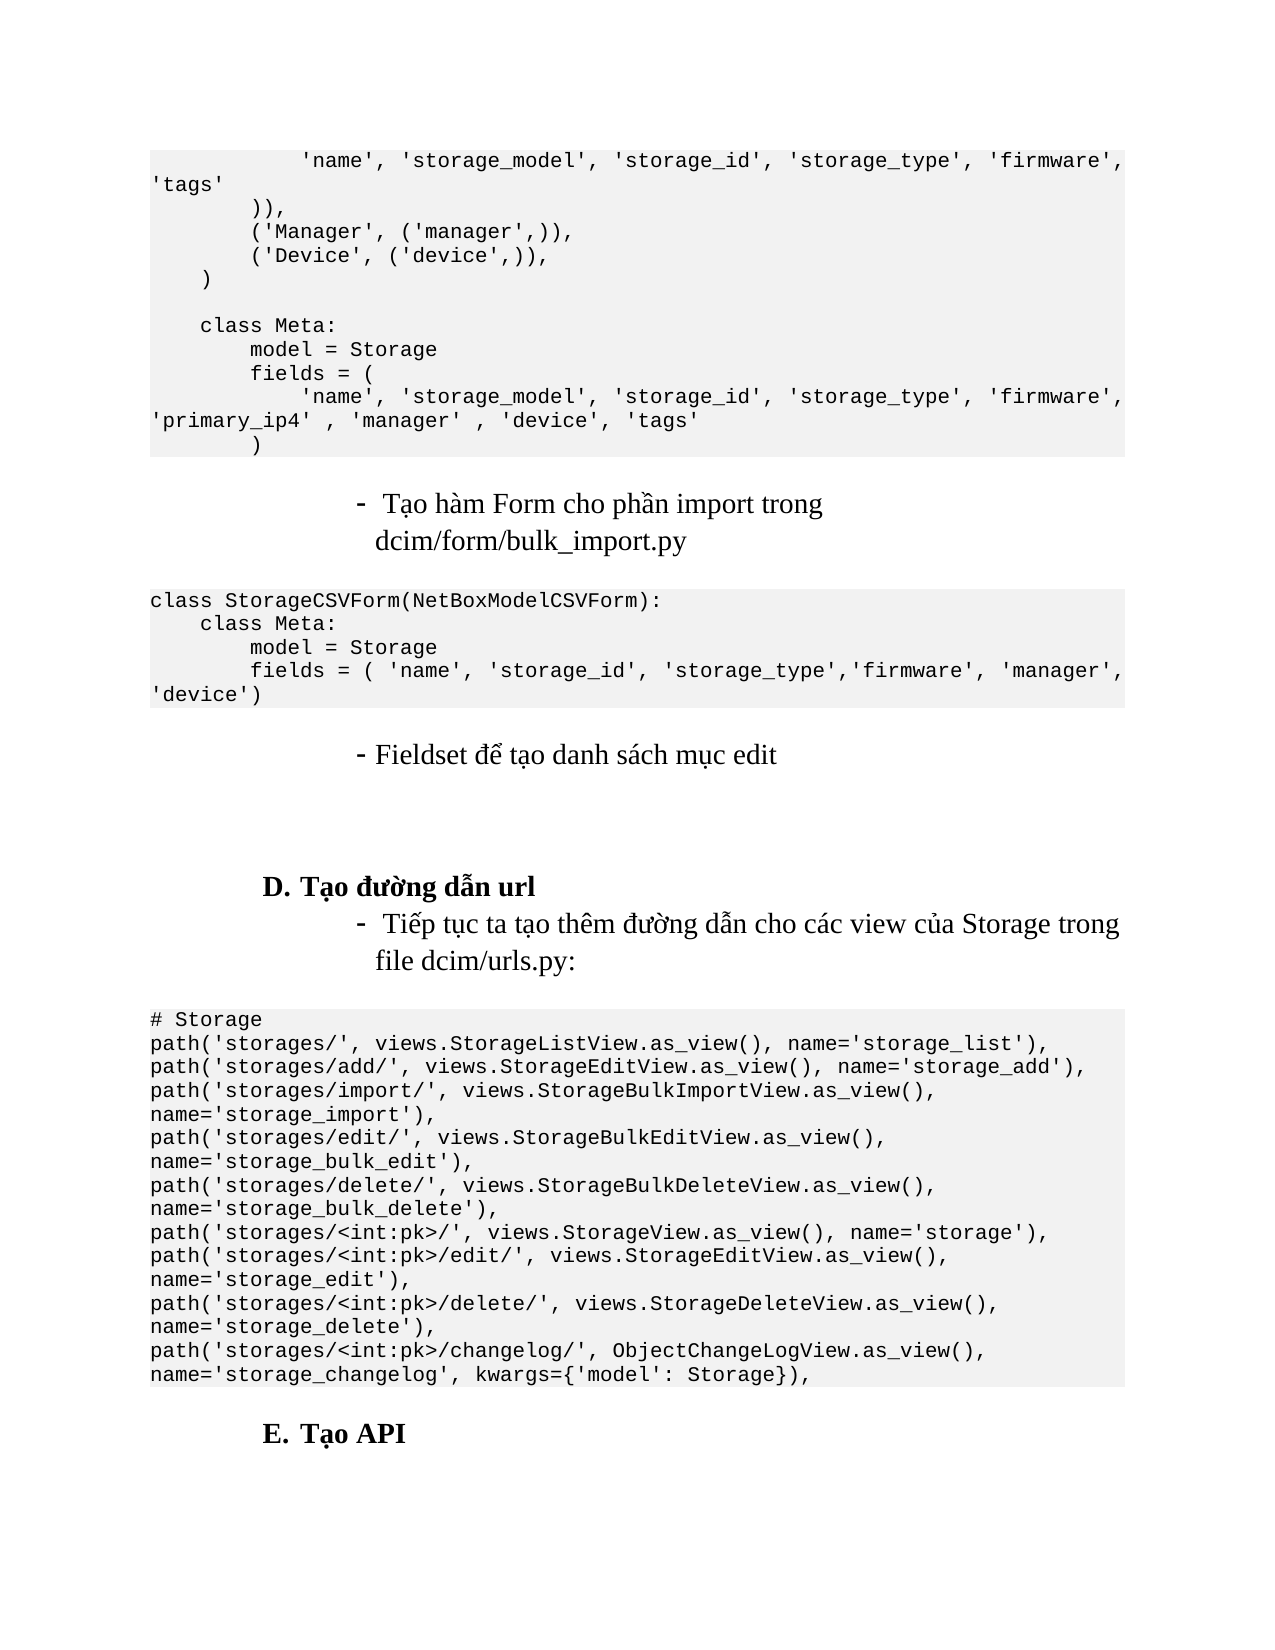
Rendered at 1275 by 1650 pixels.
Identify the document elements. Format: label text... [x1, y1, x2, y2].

text class StorageCSVForm(NetBoxModelCSVForm): class Meta: model = Storage fields = ( 'name', 'storage_id', 'storage_type','firmware', 'manager', 'device') [150, 589, 1125, 708]
list Tạo đường dẫn url [262, 869, 1125, 903]
list Fieldset để tạo danh sách mục edit [356, 737, 1125, 771]
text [150, 150, 1125, 457]
text # Storage path('storages/', views.StorageListView.as_view(), name='storage_list'), path('storages/add/', views.StorageEditView.as_view(), name='storage_add'), path('storages/import/', views.StorageBulkImportView.as_view(), name='storage_import'), path('storages/edit/', views.StorageBulkEditView.as_view(), name='storage_bulk_edit'), path('storages/delete/', views.StorageBulkDeleteView.as_view(), name='storage_bulk_delete'), path('storages/<int:pk>/', views.StorageView.as_view(), name='storage'), path('storages/<int:pk>/edit/', views.StorageEditView.as_view(), name='storage_edit'), path('storages/<int:pk>/delete/', views.StorageDeleteView.as_view(), name='storage_delete'), path('storages/<int:pk>/changelog/', ObjectChangeLogView.as_view(), name='storage_changelog', kwargs={'model': Storage}), [150, 1009, 1125, 1387]
list Tạo hàm Form cho phần import trong dcim/form/bulk_import.py [356, 487, 1125, 557]
list Tiếp tục ta tạo thêm đường dẫn cho các view của Storage trong file dcim/urls.py: [356, 906, 1125, 977]
list Tạo API [262, 1417, 1125, 1450]
